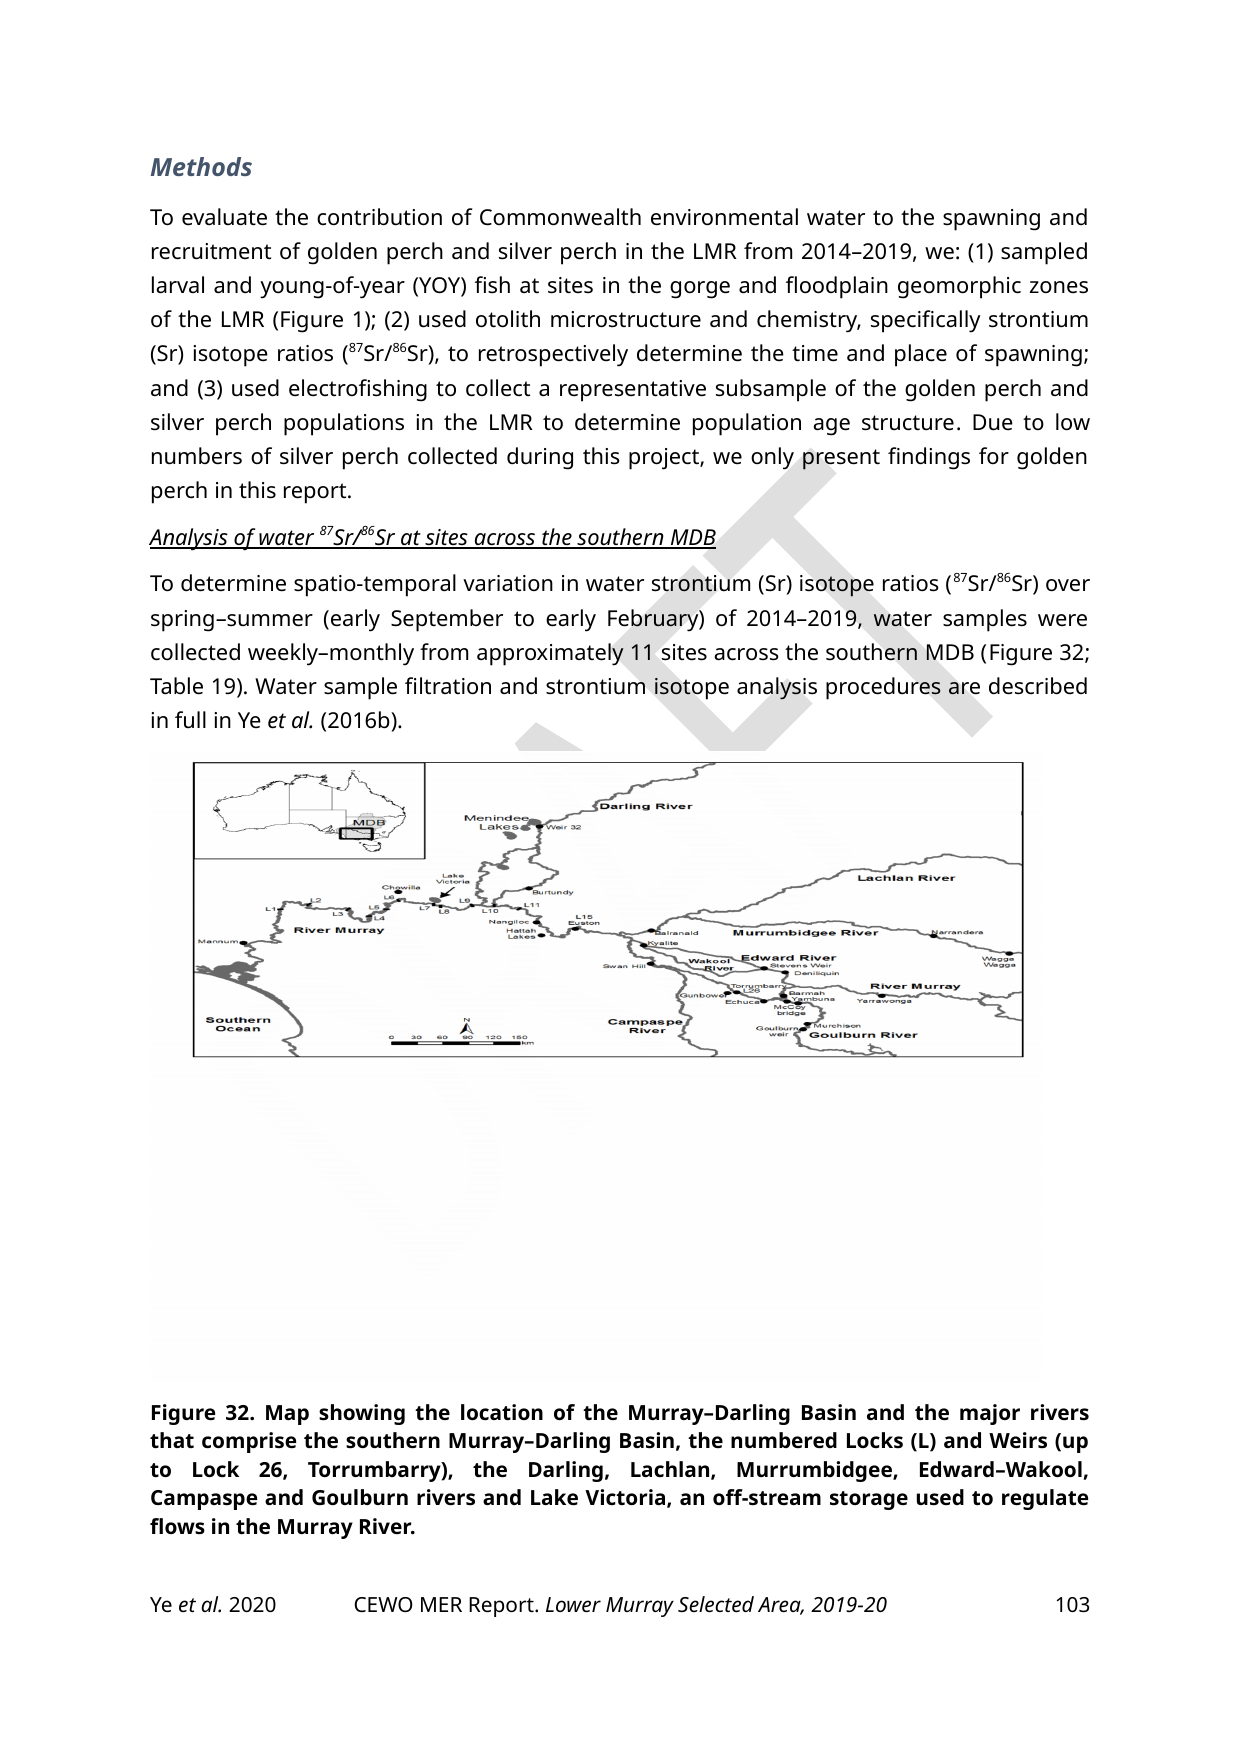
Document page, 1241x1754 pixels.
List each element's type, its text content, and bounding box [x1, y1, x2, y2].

text To determine spatio-temporal variation in water strontium (Sr) isotope ratios (87Sr/86Sr) over spring–summer (early September to early February) of 2014–2019, water samples were collected weekly–monthly from approximately 11 sites across the southern MDB (Figure 31; Table 19). Water sample filtration and strontium isotope analysis procedures are described in full in Ye et al. (2016b). [150, 568, 1090, 735]
text To evaluate the contribution of Commonwealth environmental water to the spawning and recruitment of golden perch and silver perch in the LMR from 2014–2019, we: (1) sampled larval and young-of-year (YOY) fish at sites in the gorge and floodplain geomorphic zones of the LMR (Figure 1); (2) used otolith microstructure and chemistry, specifically strontium (Sr) isotope ratios (87Sr/86Sr), to retrospectively determine the time and place of spawning; and (3) used electrofishing to collect a representative subsample of the golden perch and silver perch populations in the LMR to determine population age structure. Due to low numbers of silver perch collected during this project, we only present findings for golden perch in this report. [150, 202, 1090, 505]
subtitle Methods [150, 150, 1090, 184]
text Figure 32. Map showing the location of the Murray–Darling Basin and the major rivers that comprise the southern Murray–Darling Basin, the numbered Locks (L) and Weirs (up to Lock 26, Torrumbarry), the Darling, Lachlan, Murrumbidgee, Edward–Wakool, Campaspe and Goulburn rivers and Lake Victoria, an off-stream storage used to regulate flows in the Murray River. [150, 1398, 1090, 1540]
text Analysis of water 87Sr/86Sr at sites across the southern MDB [150, 522, 1090, 551]
picture [150, 751, 1042, 1382]
